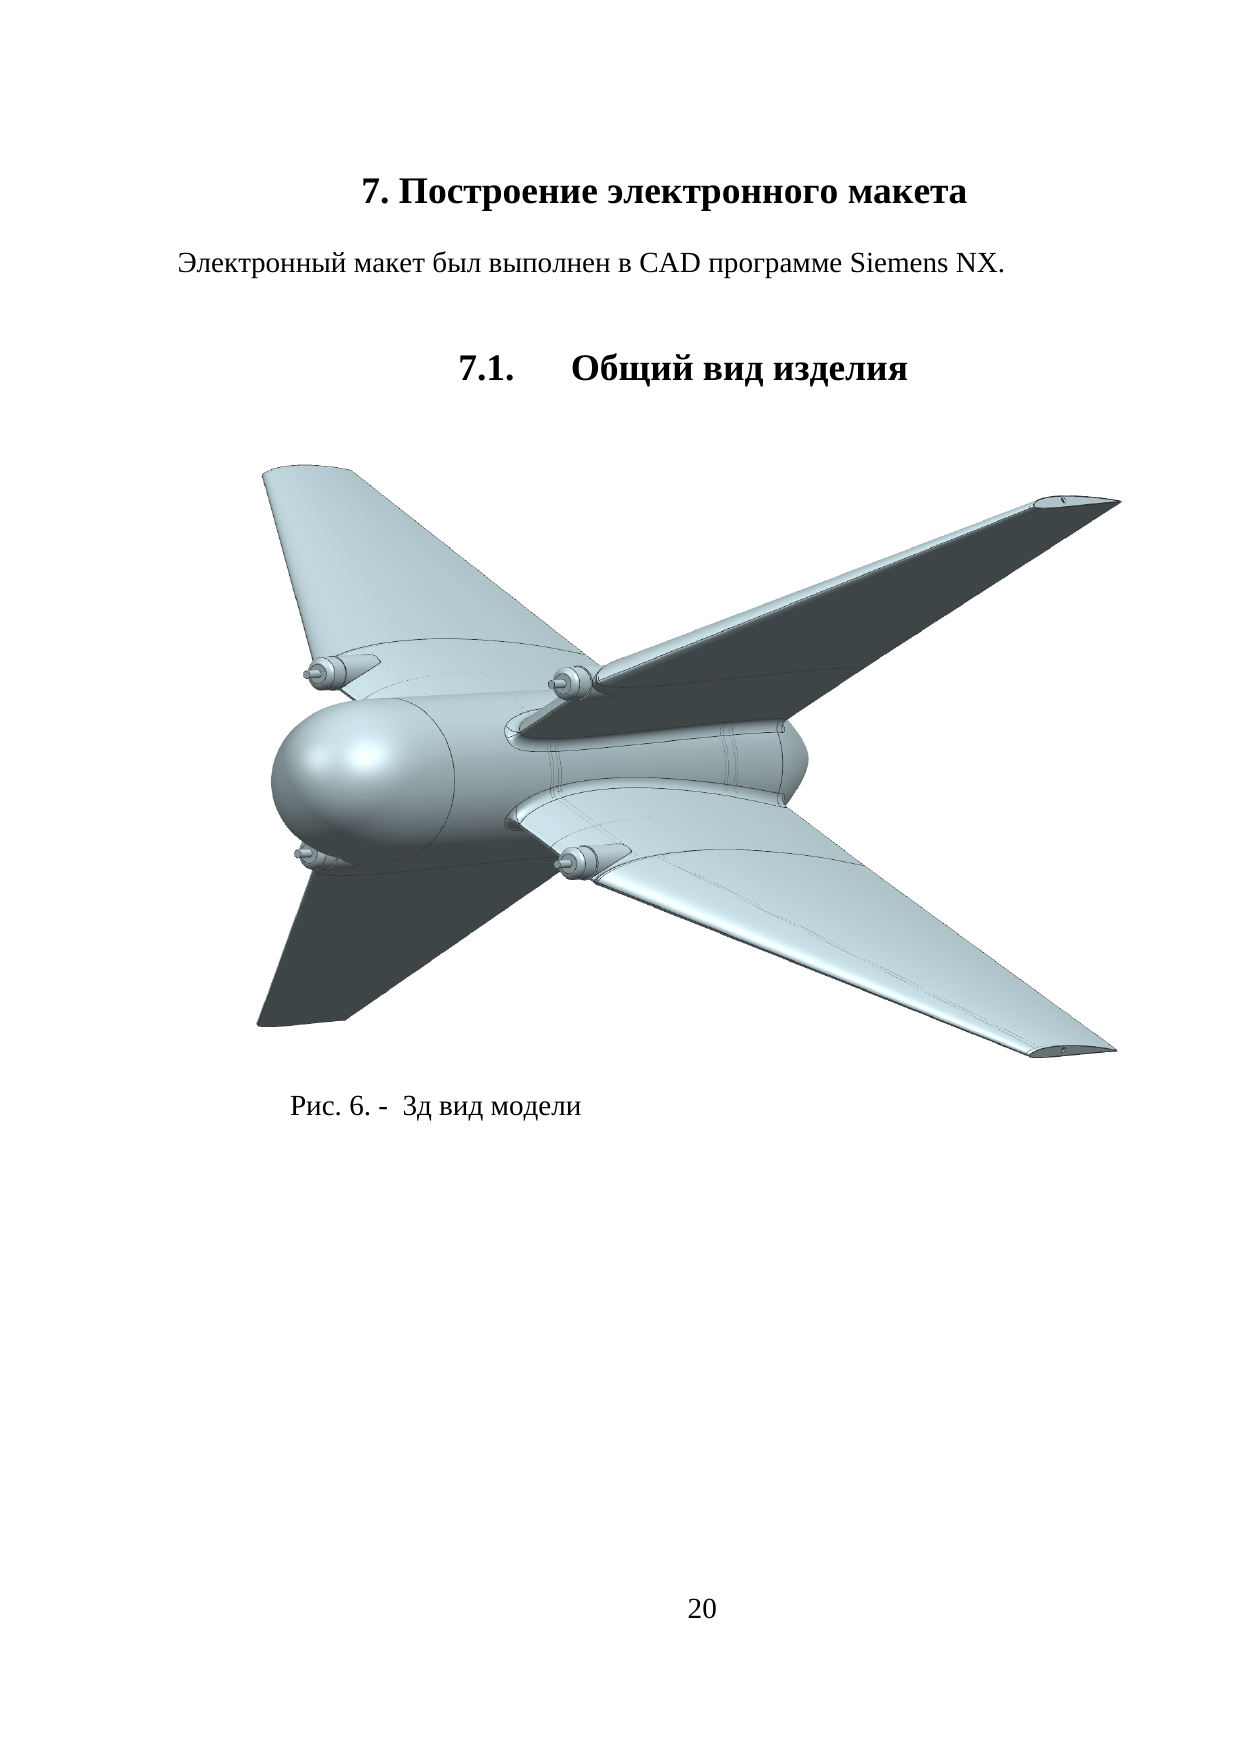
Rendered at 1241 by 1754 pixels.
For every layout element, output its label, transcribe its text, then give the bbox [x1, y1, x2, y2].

text Электронный макет был выполнен в CAD программе Siemens NX. [177, 245, 1152, 279]
picture [177, 410, 1152, 1072]
text 3д вид модели [290, 1088, 1152, 1122]
subtitle Общий вид изделия [215, 346, 1152, 389]
subtitle Построение электронного макета [177, 168, 1152, 211]
